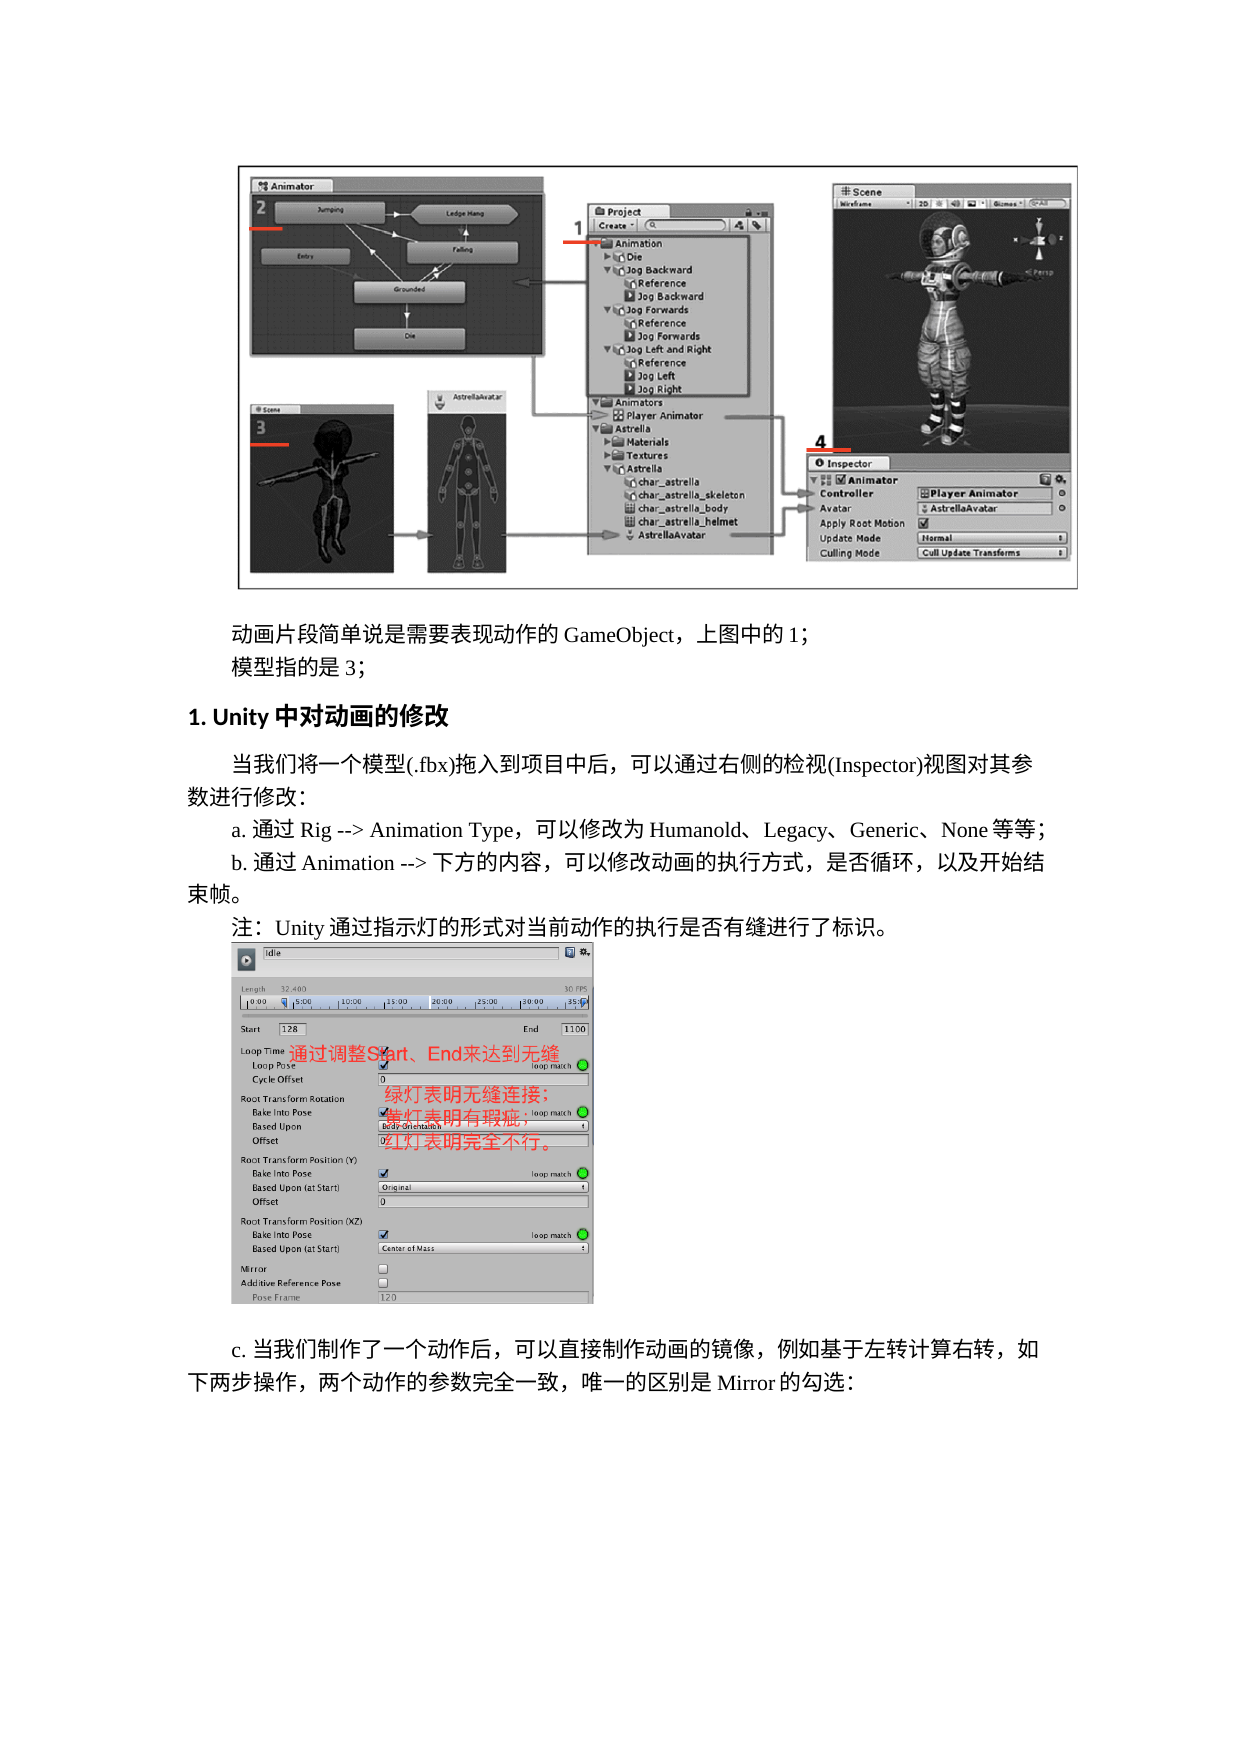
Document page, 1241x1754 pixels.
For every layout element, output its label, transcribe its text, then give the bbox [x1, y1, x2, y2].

text 模型指的是3； [187, 649, 1053, 682]
list 注：Unity通过指示灯的形式对当前动作的执行是否有缝进行了标识。 [187, 909, 1053, 942]
list 通过Rig --> Animation Type，可以修改为Humanold、Legacy、Generic、None等等； [187, 812, 1053, 844]
list 通过Animation --> 下方的内容，可以修改动画的执行方式，是否循环，以及开始结束帧。 [187, 844, 1053, 909]
picture [231, 942, 594, 1304]
list c. 当我们制作了一个动作后，可以直接制作动画的镜像，例如基于左转计算右转，如下两步操作，两个动作的参数完全一致，唯一的区别是Mirror的勾选： [187, 1332, 1053, 1397]
text 当我们将一个模型(.fbx)拖入到项目中后，可以通过右侧的检视(Inspector)视图对其参数进行修改： [187, 747, 1053, 812]
list Unity中对动画的修改 [187, 682, 1053, 747]
picture [231, 162, 1096, 593]
text 动画片段简单说是需要表现动作的GameObject，上图中的1； [187, 617, 1053, 649]
